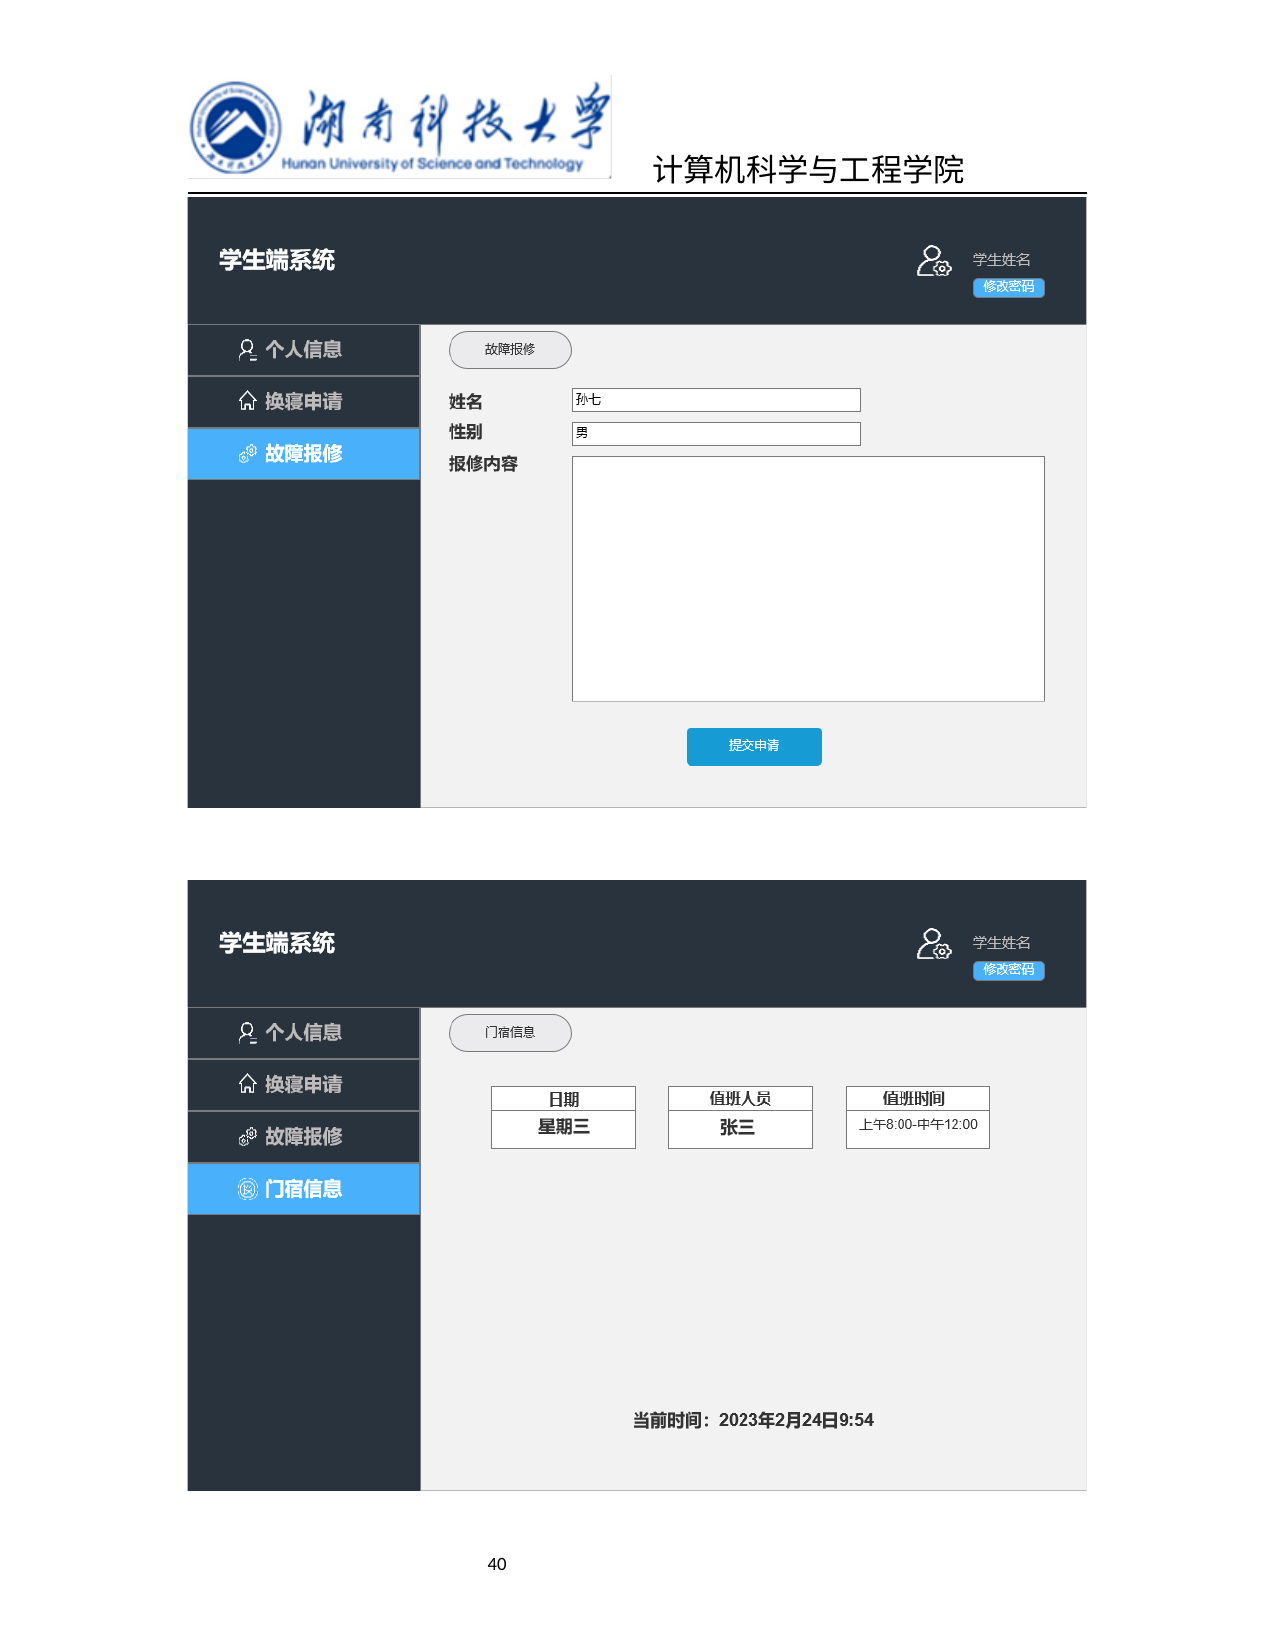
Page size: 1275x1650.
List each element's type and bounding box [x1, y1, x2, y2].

picture [187, 879, 1087, 1491]
picture [187, 75, 613, 182]
picture [187, 196, 1087, 808]
